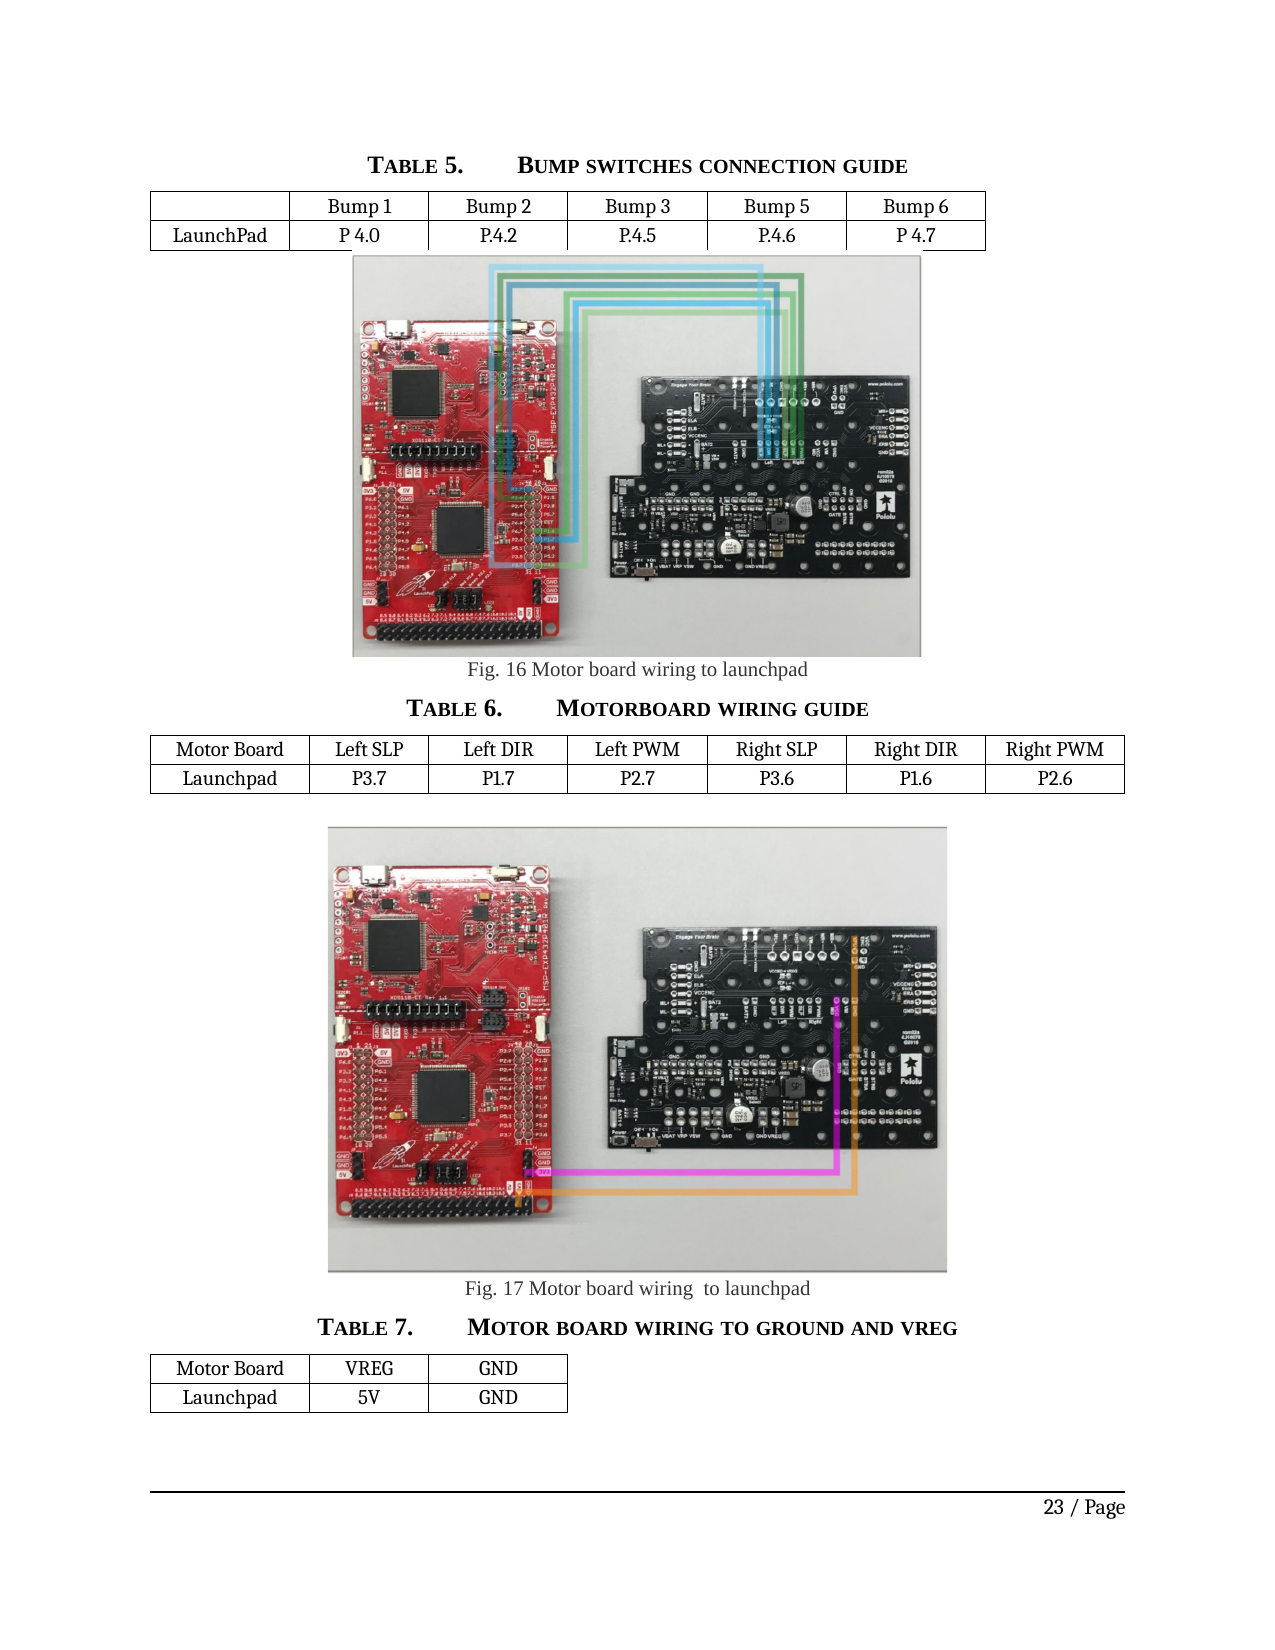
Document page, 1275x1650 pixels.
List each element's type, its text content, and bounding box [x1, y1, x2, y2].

table_cell GND [429, 1384, 567, 1412]
table_cell P 4.0 [290, 221, 428, 249]
text Fig. 17 Motor board wiring to launchpad [150, 1276, 1125, 1300]
table_header Motor Board [151, 1355, 309, 1383]
table_header [151, 192, 289, 220]
table_header Left PWM [568, 736, 707, 764]
picture [352, 250, 923, 657]
table_cell 5V [310, 1384, 428, 1412]
table_header Right PWM [986, 736, 1124, 764]
table_header Left DIR [429, 736, 567, 764]
table_header Bump 1 [290, 192, 428, 220]
text Motor board wiring to ground and vreg [150, 1312, 1125, 1341]
text Fig. 16 Motor board wiring to launchpad [150, 657, 1125, 681]
table_cell P3.6 [708, 765, 846, 793]
table_cell P.4.6 [708, 221, 846, 249]
picture [327, 822, 948, 1276]
table_header Bump 5 [708, 192, 846, 220]
table_cell P.4.2 [429, 221, 567, 249]
table_cell LaunchPad [151, 221, 289, 249]
table_header Motor Board [151, 736, 309, 764]
table_cell P2.7 [568, 765, 707, 793]
text Motorboard wiring guide [150, 693, 1125, 722]
table_cell P 4.7 [847, 221, 985, 249]
table_header Bump 3 [568, 192, 707, 220]
table_cell Launchpad [151, 1384, 309, 1412]
table_cell P2.6 [986, 765, 1124, 793]
table_header Left SLP [310, 736, 428, 764]
table_cell Launchpad [151, 765, 309, 793]
table_header Right SLP [708, 736, 846, 764]
table_cell P.4.5 [568, 221, 707, 249]
table_header Bump 2 [429, 192, 567, 220]
table_cell P1.7 [429, 765, 567, 793]
table_header Right DIR [847, 736, 985, 764]
table_cell P3.7 [310, 765, 428, 793]
table_cell P1.6 [847, 765, 985, 793]
table_header GND [429, 1355, 567, 1383]
text Bump switches connection guide [150, 150, 1125, 179]
table_header Bump 6 [847, 192, 985, 220]
table_header VREG [310, 1355, 428, 1383]
